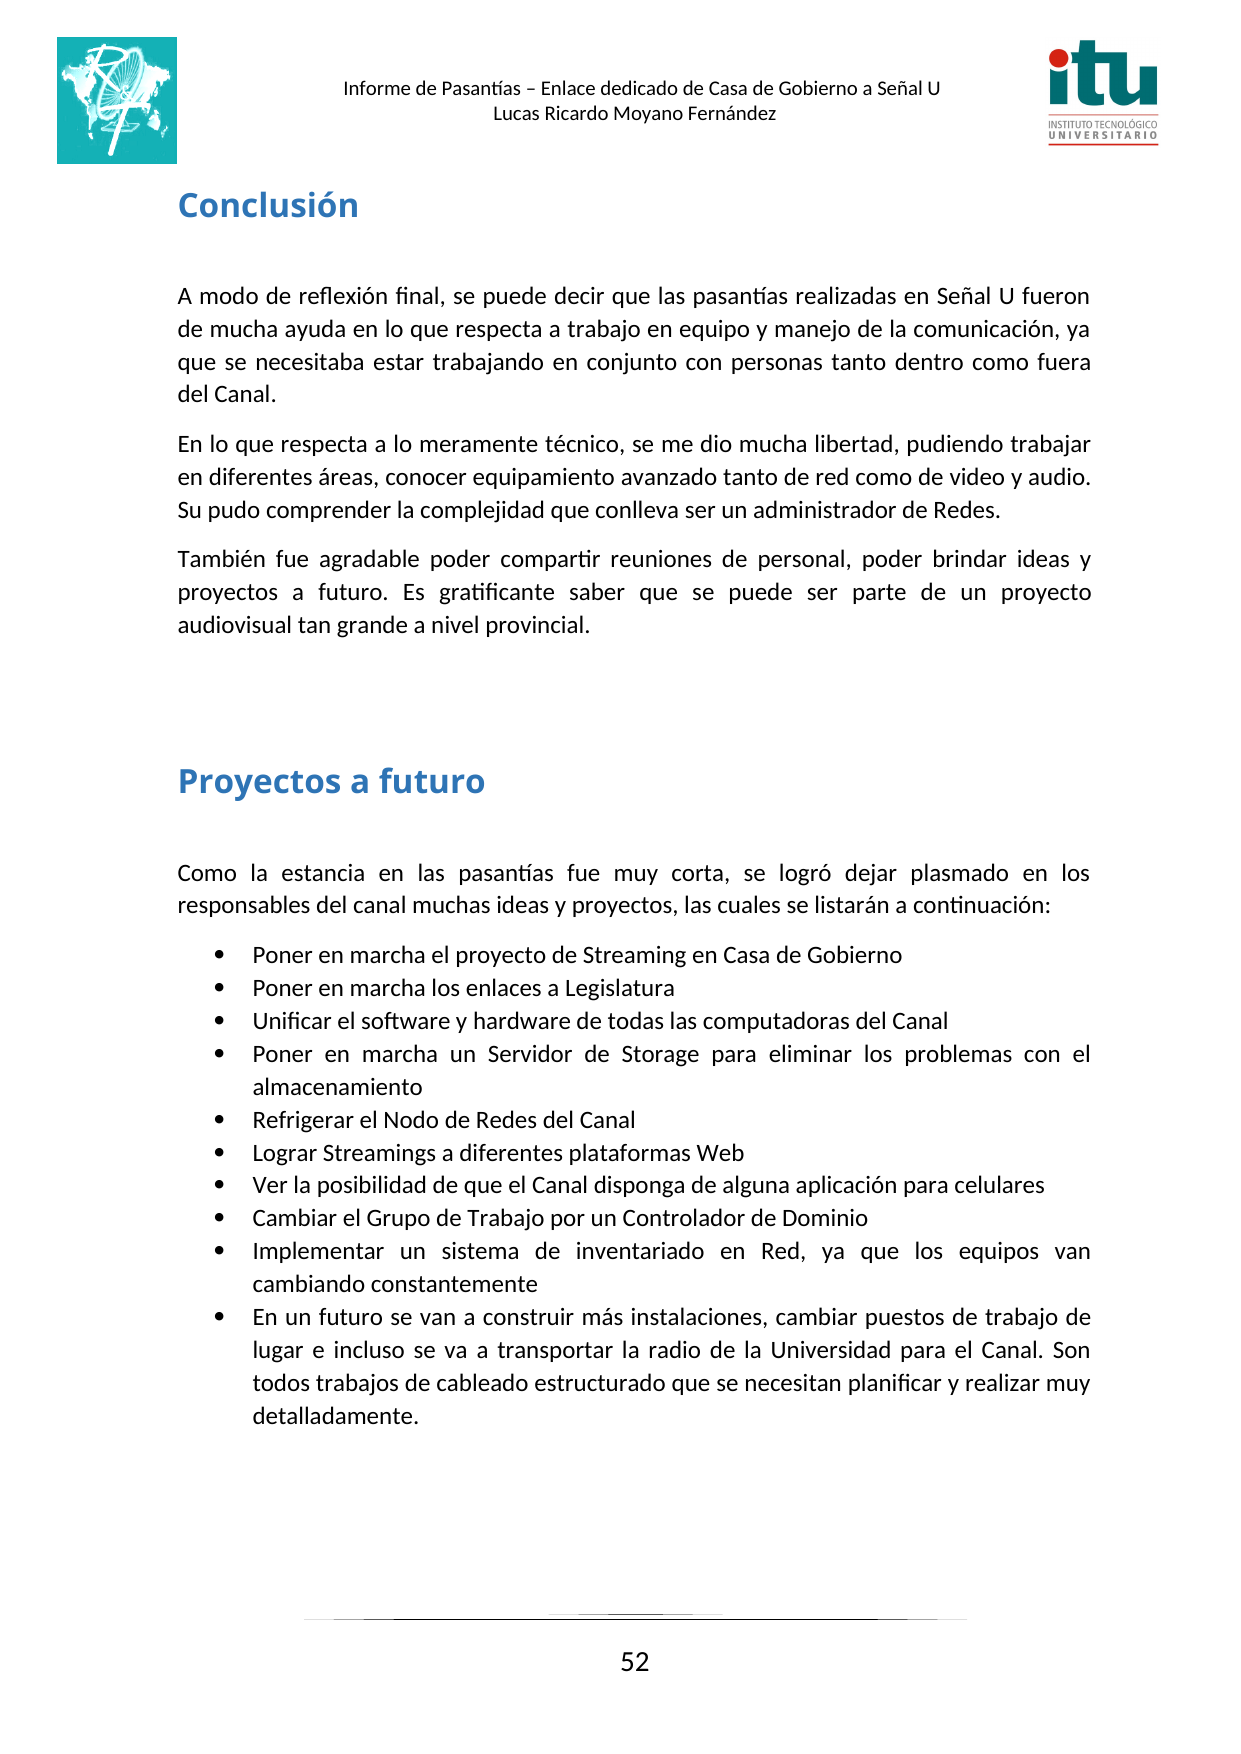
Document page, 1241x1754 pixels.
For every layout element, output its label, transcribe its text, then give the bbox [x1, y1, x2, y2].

list Poner en marcha un Servidor de Storage para eliminar los problemas con el almacenamiento [215, 1038, 1092, 1101]
subtitle Conclusión [177, 181, 1092, 227]
text Como la estancia en las pasantías fue muy corta, se logró dejar plasmado en los responsables del canal muchas ideas y proyectos, las cuales se listarán a continuación: [177, 857, 1092, 920]
list Implementar un sistema de inventariado en Red, ya que los equipos van cambiando constantemente [215, 1236, 1092, 1299]
text También fue agradable poder compartir reuniones de personal, poder brindar ideas y proyectos a futuro. Es gratificante saber que se puede ser parte de un proyecto audiovisual tan grande a nivel provincial. [177, 544, 1092, 640]
list Cambiar el Grupo de Trabajo por un Controlador de Dominio [215, 1203, 1092, 1233]
list Poner en marcha los enlaces a Legislatura [215, 972, 1092, 1003]
list Ver la posibilidad de que el Canal disponga de alguna aplicación para celulares [215, 1170, 1092, 1200]
list Refrigerar el Nodo de Redes del Canal [215, 1104, 1092, 1134]
list Unificar el software y hardware de todas las computadoras del Canal [215, 1005, 1092, 1036]
picture [1045, 37, 1161, 148]
list Poner en marcha el proyecto de Streaming en Casa de Gobierno [215, 939, 1092, 970]
list Lograr Streamings a diferentes plataformas Web [215, 1137, 1092, 1167]
picture [57, 37, 177, 164]
subtitle Proyectos a futuro [177, 758, 1092, 804]
list En un futuro se van a construir más instalaciones, cambiar puestos de trabajo de lugar e incluso se va a transportar la radio de la Universidad para el Canal. Son todos trabajos de cableado estructurado que se necesitan planificar y realizar muy detalladamente. [215, 1301, 1092, 1431]
text En lo que respecta a lo meramente técnico, se me dio mucha libertad, pudiendo trabajar en diferentes áreas, conocer equipamiento avanzado tanto de red como de video y audio. Su pudo comprender la complejidad que conlleva ser un administrador de Redes. [177, 428, 1092, 524]
text A modo de reflexión final, se puede decir que las pasantías realizadas en Señal U fueron de mucha ayuda en lo que respecta a trabajo en equipo y manejo de la comunicación, ya que se necesitaba estar trabajando en conjunto con personas tanto dentro como fuera del Canal. [177, 280, 1092, 409]
